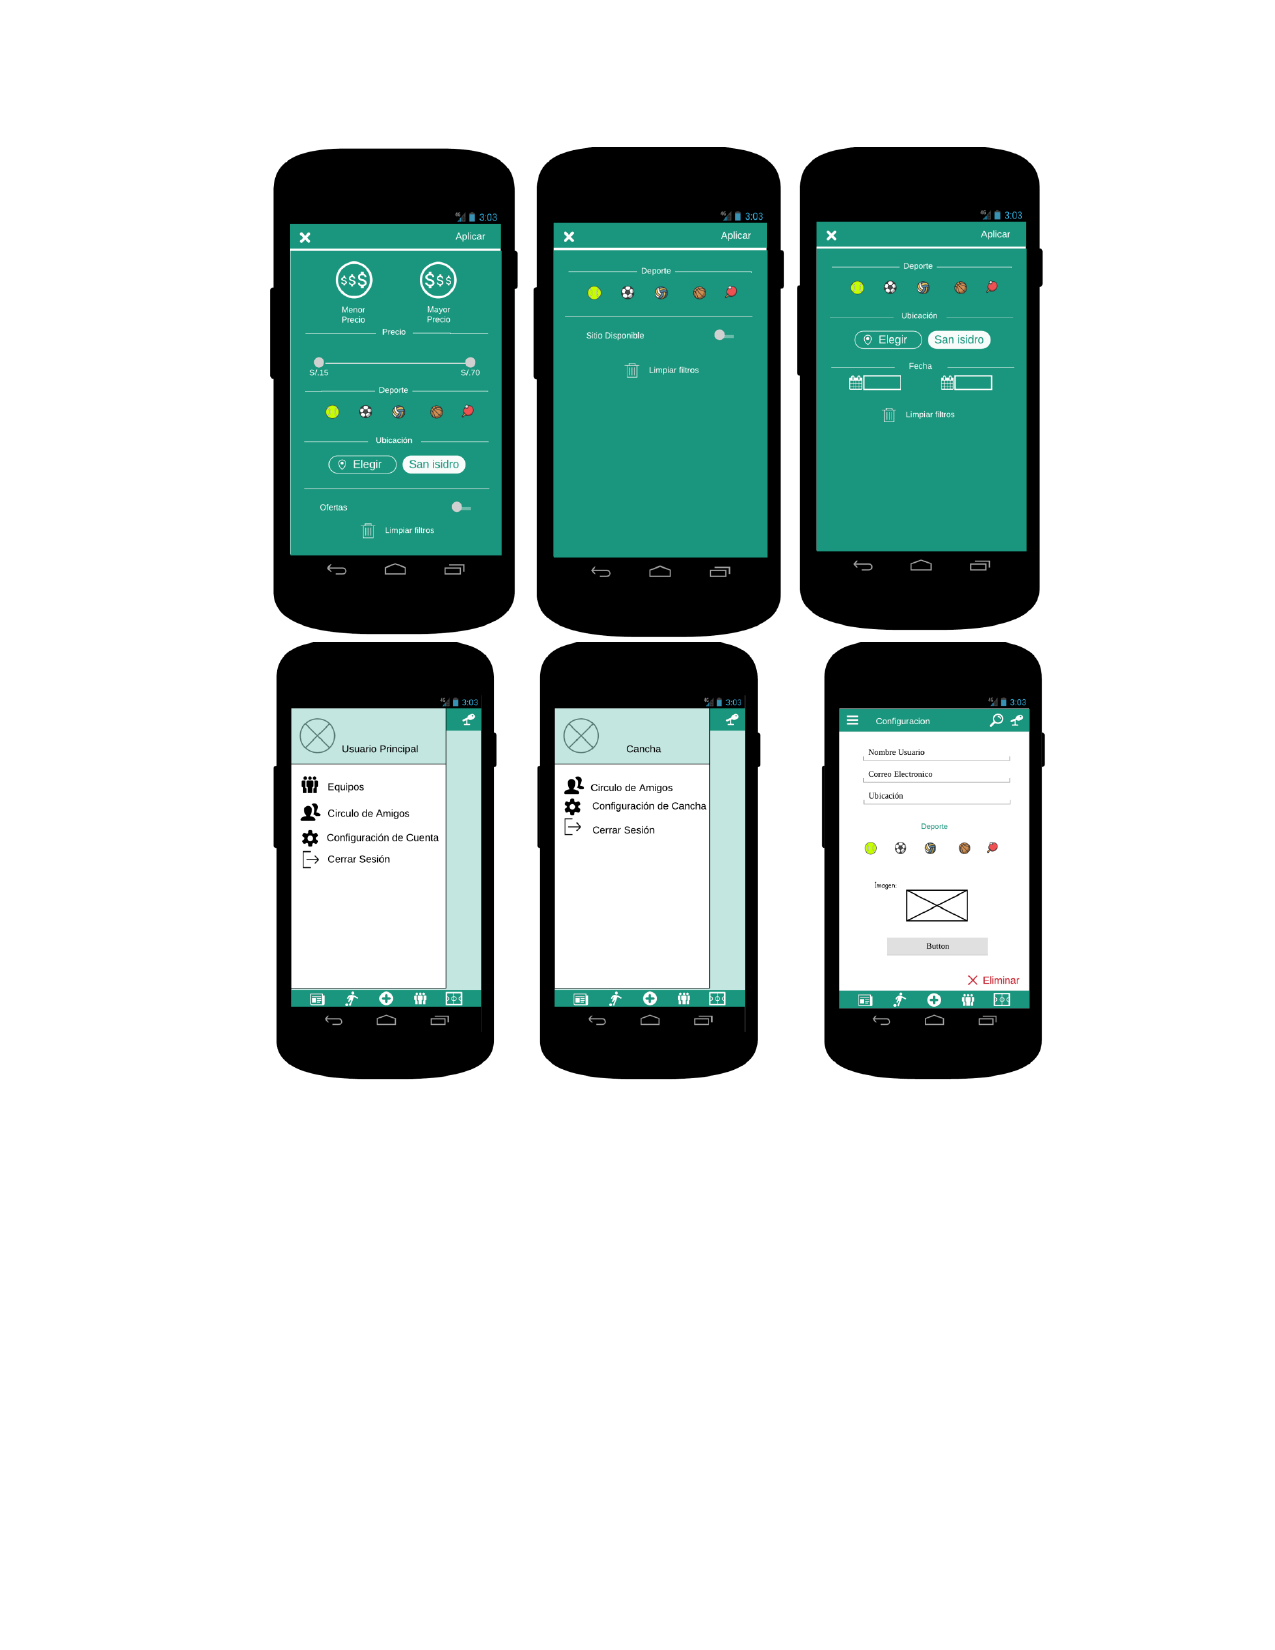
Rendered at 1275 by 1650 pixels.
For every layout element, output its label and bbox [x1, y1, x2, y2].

subtitle [215, 148, 1098, 1089]
picture [259, 642, 1060, 1090]
picture [259, 147, 1044, 639]
